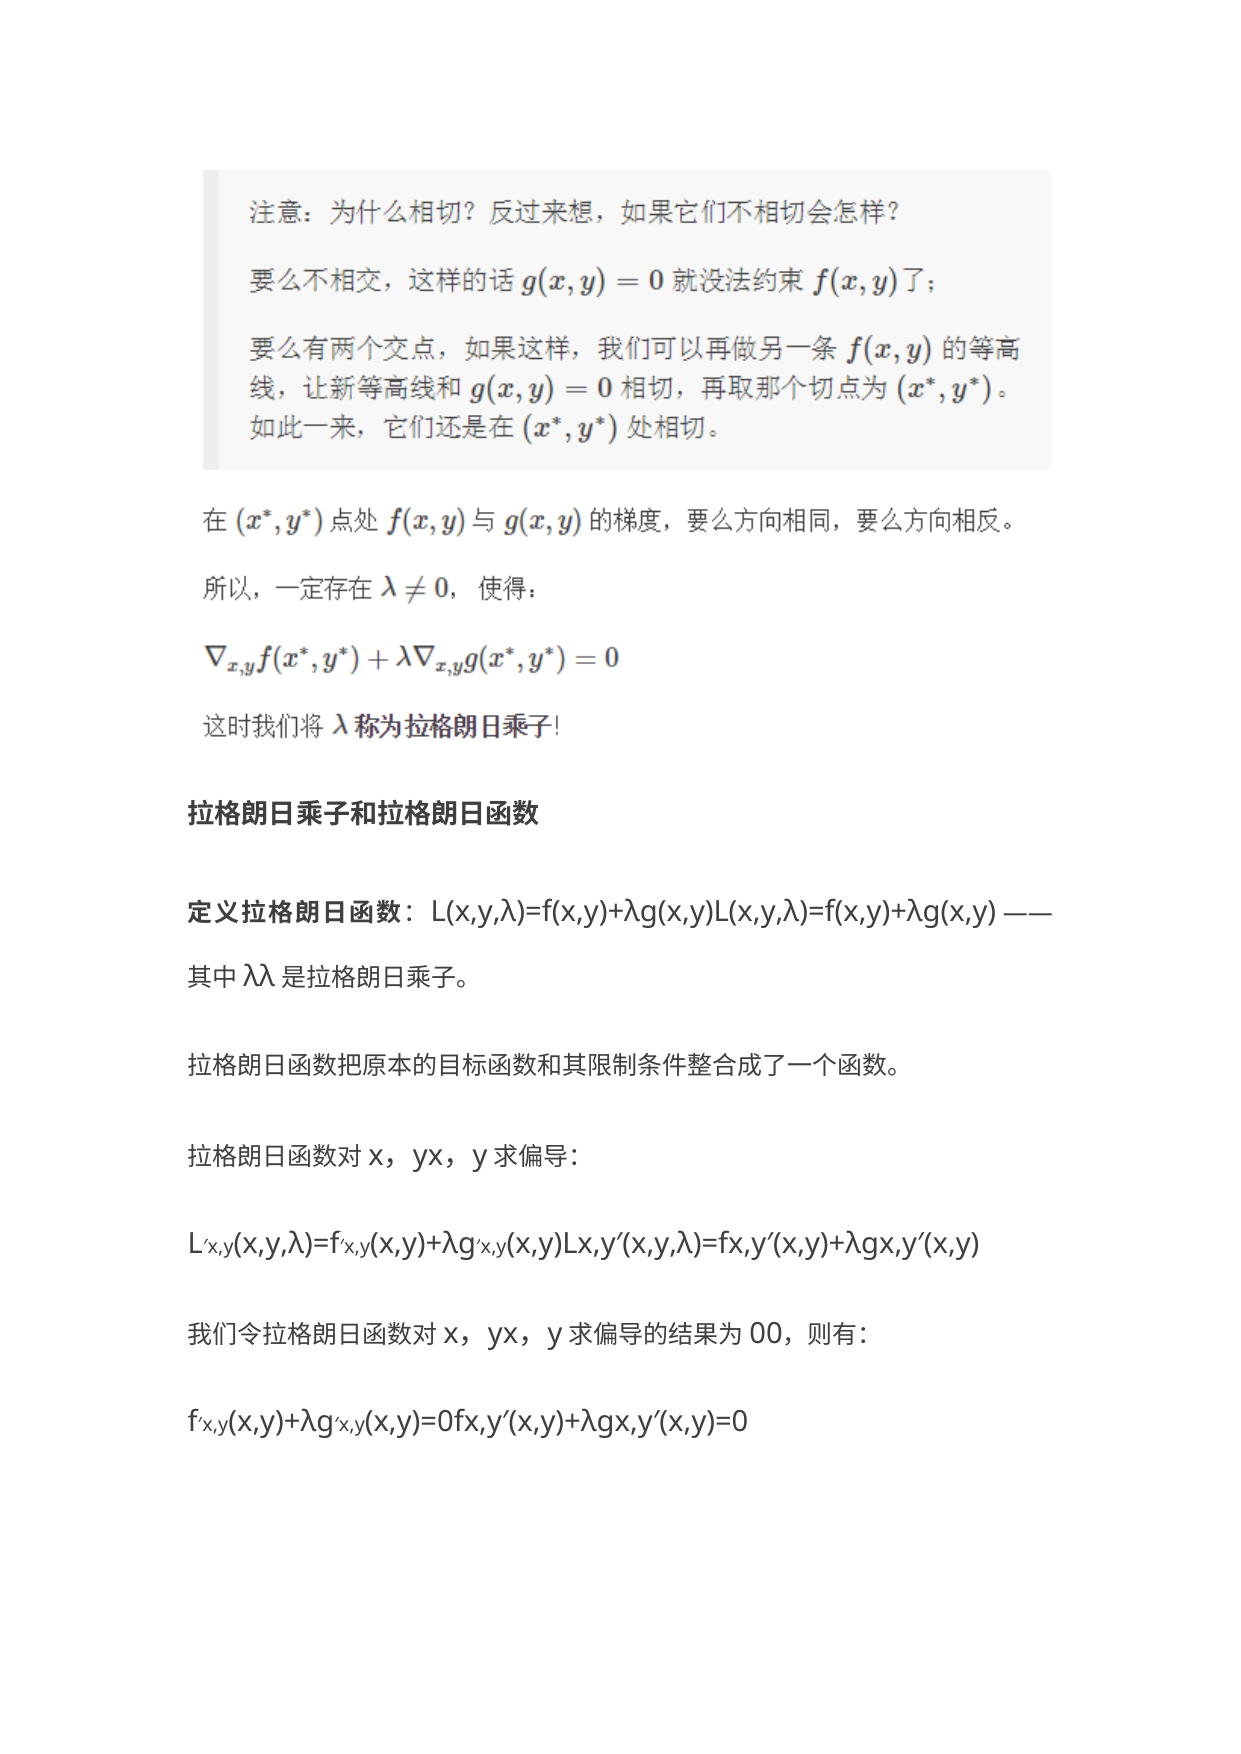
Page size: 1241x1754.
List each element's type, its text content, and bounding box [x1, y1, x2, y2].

text f′x,y(x,y)+λg′x,y(x,y)=0fx,y′(x,y)+λgx,y′(x,y)=0 [187, 1388, 1053, 1453]
subtitle 拉格朗日乘子和拉格朗日函数 [187, 761, 1053, 844]
text 拉格朗日函数对 x，yx，y 求偏导： [187, 1120, 1053, 1185]
text 拉格朗日函数把原本的目标函数和其限制条件整合成了一个函数。 [187, 1031, 1053, 1096]
text 定义拉格朗日函数：L(x,y,λ)=f(x,y)+λg(x,y)L(x,y,λ)=f(x,y)+λg(x,y) —— 其中 λλ 是拉格朗日乘子。 [187, 877, 1053, 1007]
text L′x,y(x,y,λ)=f′x,y(x,y)+λg′x,y(x,y)Lx,y′(x,y,λ)=fx,y′(x,y)+λgx,y′(x,y) [187, 1209, 1053, 1274]
picture [187, 162, 1053, 761]
text 我们令拉格朗日函数对 x，yx，y 求偏导的结果为 00，则有： [187, 1298, 1053, 1363]
